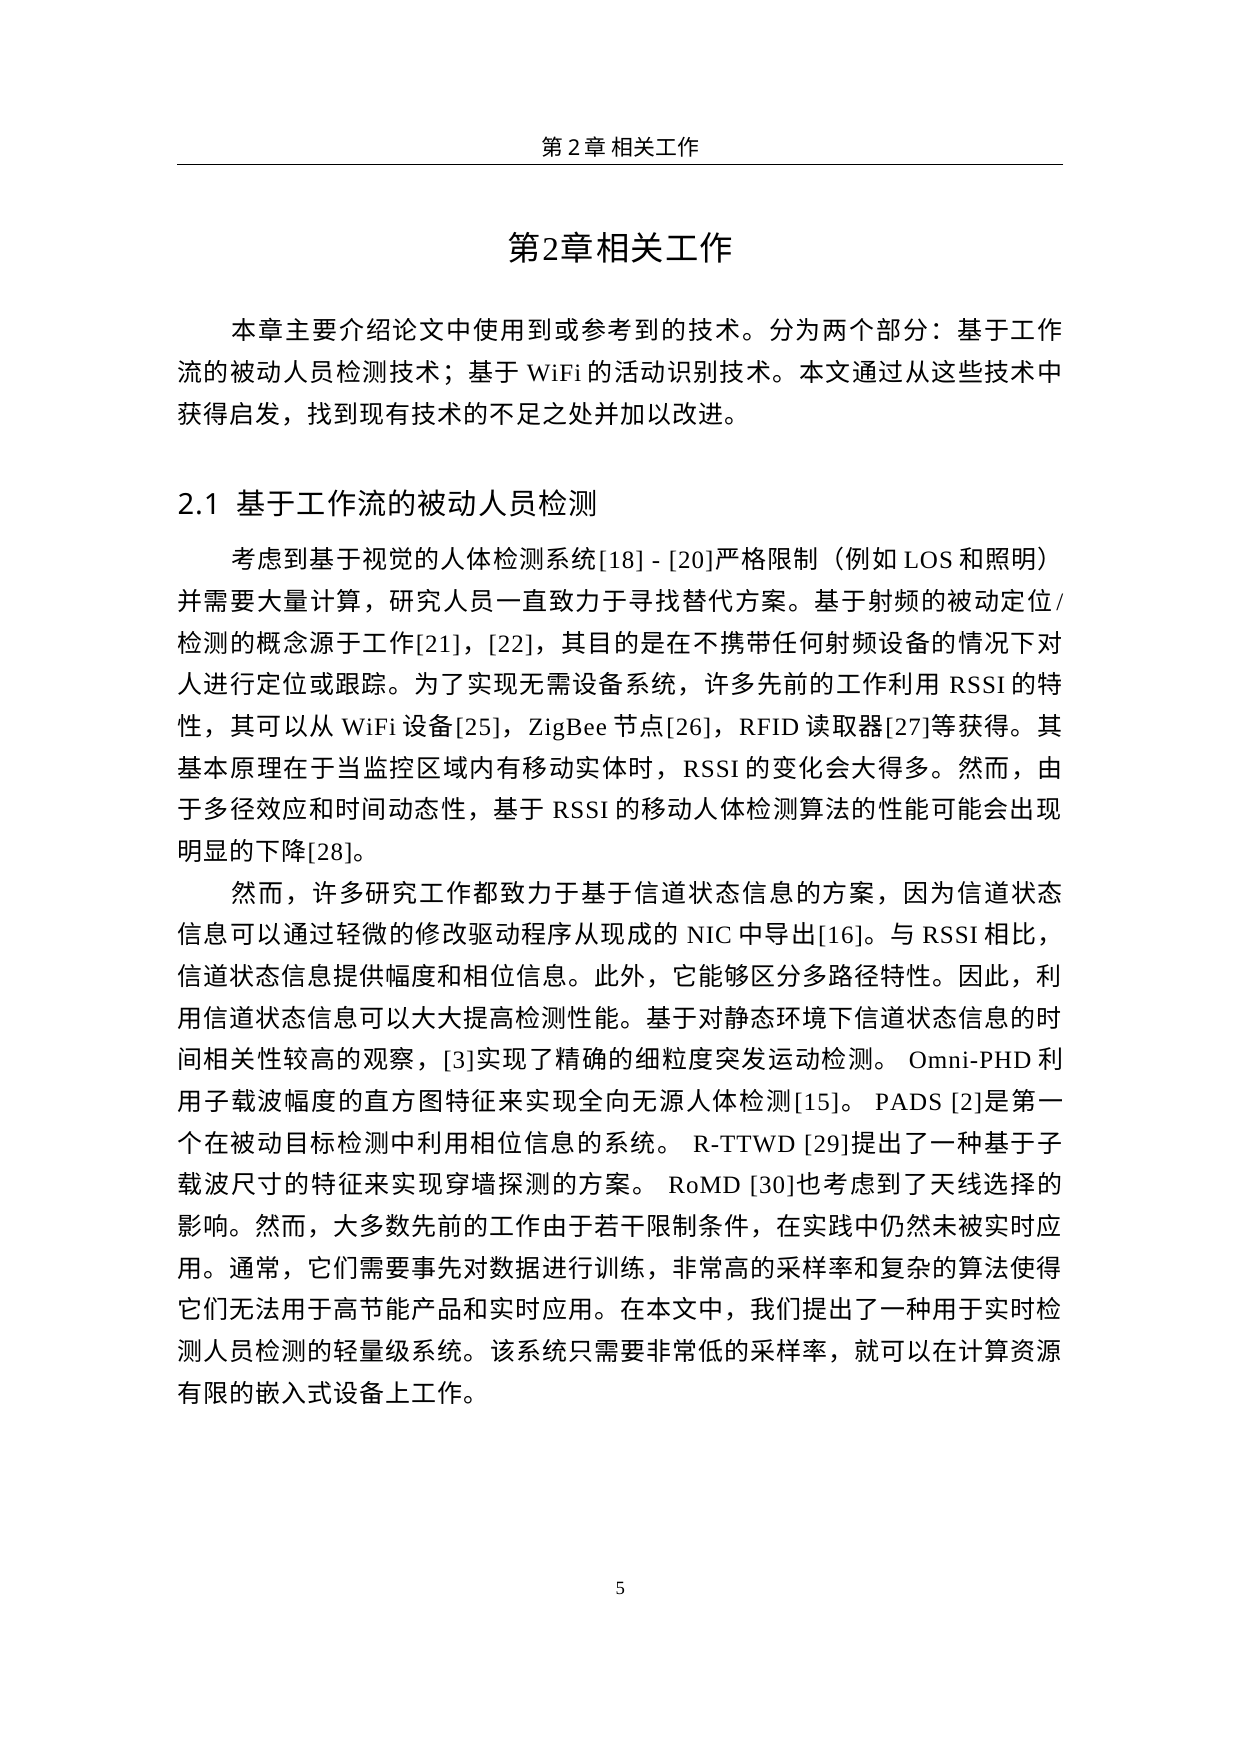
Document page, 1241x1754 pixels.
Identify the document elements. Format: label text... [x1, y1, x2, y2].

text 基于工作流的被动人员检测 [177, 481, 1063, 523]
text 本章主要介绍论文中使用到或参考到的技术。分为两个部分：基于工作流的被动人员检测技术；基于WiFi的活动识别技术。本文通过从这些技术中获得启发，找到现有技术的不足之处并加以改进。 [177, 306, 1063, 431]
text 考虑到基于视觉的人体检测系统[18] - [20]严格限制（例如LOS和照明）并需要大量计算，研究人员一直致力于寻找替代方案。基于射频的被动定位/检测的概念源于工作[21]，[22]，其目的是在不携带任何射频设备的情况下对人进行定位或跟踪。为了实现无需设备系统，许多先前的工作利用RSSI的特性，其可以从WiFi设备[25]，ZigBee节点[26]，RFID读取器[27]等获得。其基本原理在于当监控区域内有移动实体时，RSSI的变化会大得多。然而，由于多径效应和时间动态性，基于RSSI的移动人体检测算法的性能可能会出现明显的下降[28]。 [177, 536, 1063, 869]
text 然而，许多研究工作都致力于基于信道状态信息的方案，因为信道状态信息可以通过轻微的修改驱动程序从现成的NIC中导出[16]。与RSSI相比，信道状态信息提供幅度和相位信息。此外，它能够区分多路径特性。因此，利用信道状态信息可以大大提高检测性能。基于对静态环境下信道状态信息的时间相关性较高的观察，[3]实现了精确的细粒度突发运动检测。 Omni-PHD利用子载波幅度的直方图特征来实现全向无源人体检测[15]。 PADS [2]是第一个在被动目标检测中利用相位信息的系统。 R-TTWD [29]提出了一种基于子载波尺寸的特征来实现穿墙探测的方案。 RoMD [30]也考虑到了天线选择的影响。然而，大多数先前的工作由于若干限制条件，在实践中仍然未被实时应用。通常，它们需要事先对数据进行训练，非常高的采样率和复杂的算法使得它们无法用于高节能产品和实时应用。在本文中，我们提出了一种用于实时检测人员检测的轻量级系统。该系统只需要非常低的采样率，就可以在计算资源有限的嵌入式设备上工作。 [177, 869, 1063, 1411]
subtitle 相关工作 [177, 227, 1063, 269]
